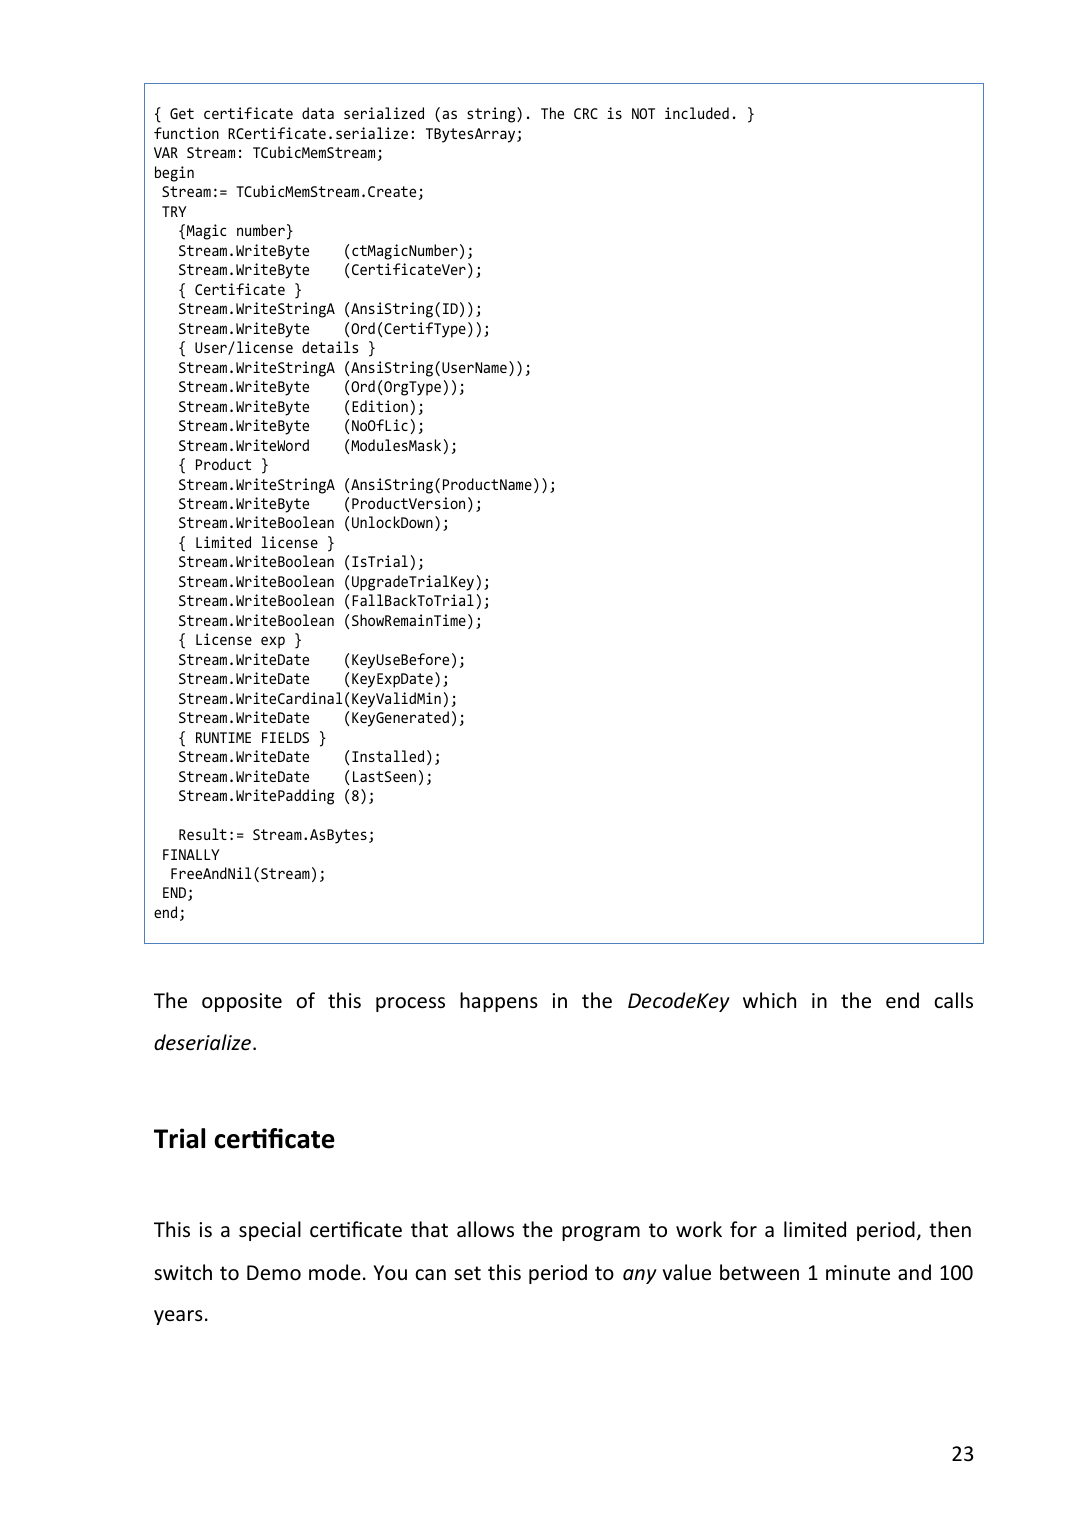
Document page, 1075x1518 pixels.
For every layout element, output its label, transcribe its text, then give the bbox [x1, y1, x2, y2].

text Stream.WriteDate (KeyExpDate); [153, 669, 974, 689]
text Stream:= TCubicMemStream.Create; [153, 182, 974, 202]
text Stream.WriteDate (LastSeen); [153, 767, 974, 786]
text Stream.WritePadding (8); [153, 786, 974, 806]
text Stream.WriteByte (ctMagicNumber); [153, 241, 974, 260]
text Stream.WriteByte (Ord(OrgType)); [153, 377, 974, 397]
text {Magic number} [153, 221, 974, 241]
text VAR Stream: TCubicMemStream; [153, 143, 974, 163]
text begin [153, 163, 974, 182]
text Stream.WriteBoolean (IsTrial); [153, 553, 974, 572]
text { Get certificate data serialized (as string). The CRC is NOT included. } [145, 84, 983, 124]
text Stream.WriteBoolean (UnlockDown); [153, 514, 974, 533]
text This is a special certificate that allows the program to work for a limited period, then switch to Demo mode. You can set this period to any value between 1 minute and 100 years. [153, 1216, 974, 1328]
text Stream.WriteDate (Installed); [153, 747, 974, 767]
text Stream.WriteStringA (AnsiString(ID)); [153, 299, 974, 319]
text The opposite of this process happens in the DecodeKey which in the end calls deserialize. [153, 987, 974, 1057]
text Stream.WriteBoolean (ShowRemainTime); [153, 611, 974, 631]
text Stream.WriteBoolean (UpgradeTrialKey); [153, 572, 974, 592]
text Stream.WriteStringA (AnsiString(ProductName)); [153, 475, 974, 494]
text FINALLY [153, 845, 974, 864]
text end; [145, 881, 983, 943]
text { Certificate } [153, 280, 974, 299]
text Stream.WriteWord (ModulesMask); [153, 436, 974, 455]
text TRY [153, 202, 974, 221]
text Stream.WriteStringA (AnsiString(UserName)); [153, 358, 974, 377]
text Stream.WriteByte (ProductVersion); [153, 494, 974, 514]
text Stream.WriteDate (KeyUseBefore); [153, 650, 974, 669]
text Stream.WriteByte (Edition); [153, 397, 974, 416]
text { License exp } [153, 631, 974, 650]
text { Product } [153, 455, 974, 475]
text Result:= Stream.AsBytes; [153, 825, 974, 845]
text { User/license details } [153, 338, 974, 358]
text { RUNTIME FIELDS } [153, 728, 974, 747]
text Stream.WriteByte (Ord(CertifType)); [153, 319, 974, 338]
text FreeAndNil(Stream); [153, 864, 974, 881]
text function RCertificate.serialize: TBytesArray; [153, 124, 974, 143]
subtitle Trial certificate [153, 1121, 974, 1156]
text { Limited license } [153, 533, 974, 553]
text Stream.WriteByte (CertificateVer); [153, 260, 974, 280]
text Stream.WriteBoolean (FallBackToTrial); [153, 592, 974, 611]
text Stream.WriteCardinal(KeyValidMin); [153, 689, 974, 708]
text Stream.WriteByte (NoOfLic); [153, 416, 974, 436]
text Stream.WriteDate (KeyGenerated); [153, 708, 974, 728]
